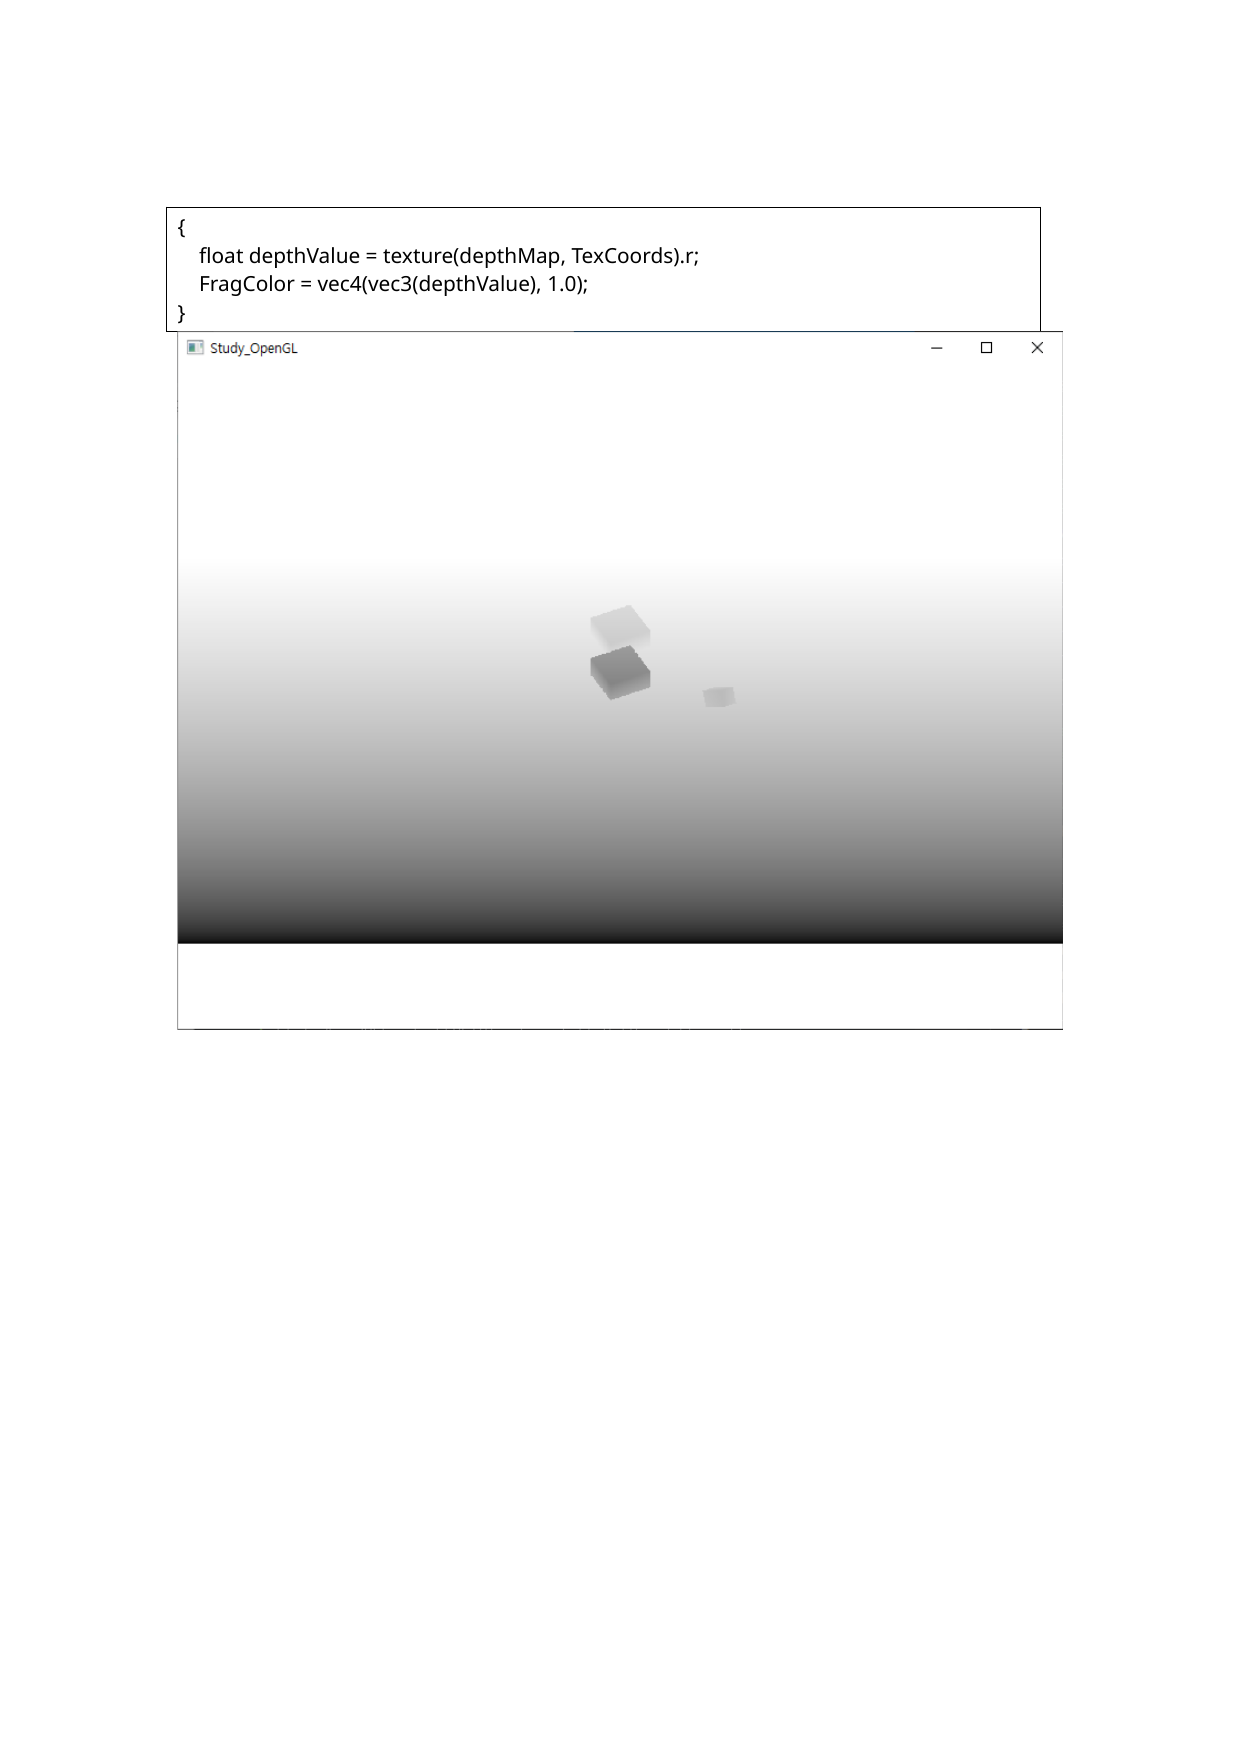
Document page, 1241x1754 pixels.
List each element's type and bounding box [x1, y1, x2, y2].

picture [177, 331, 1063, 1030]
table_header [167, 208, 1040, 331]
